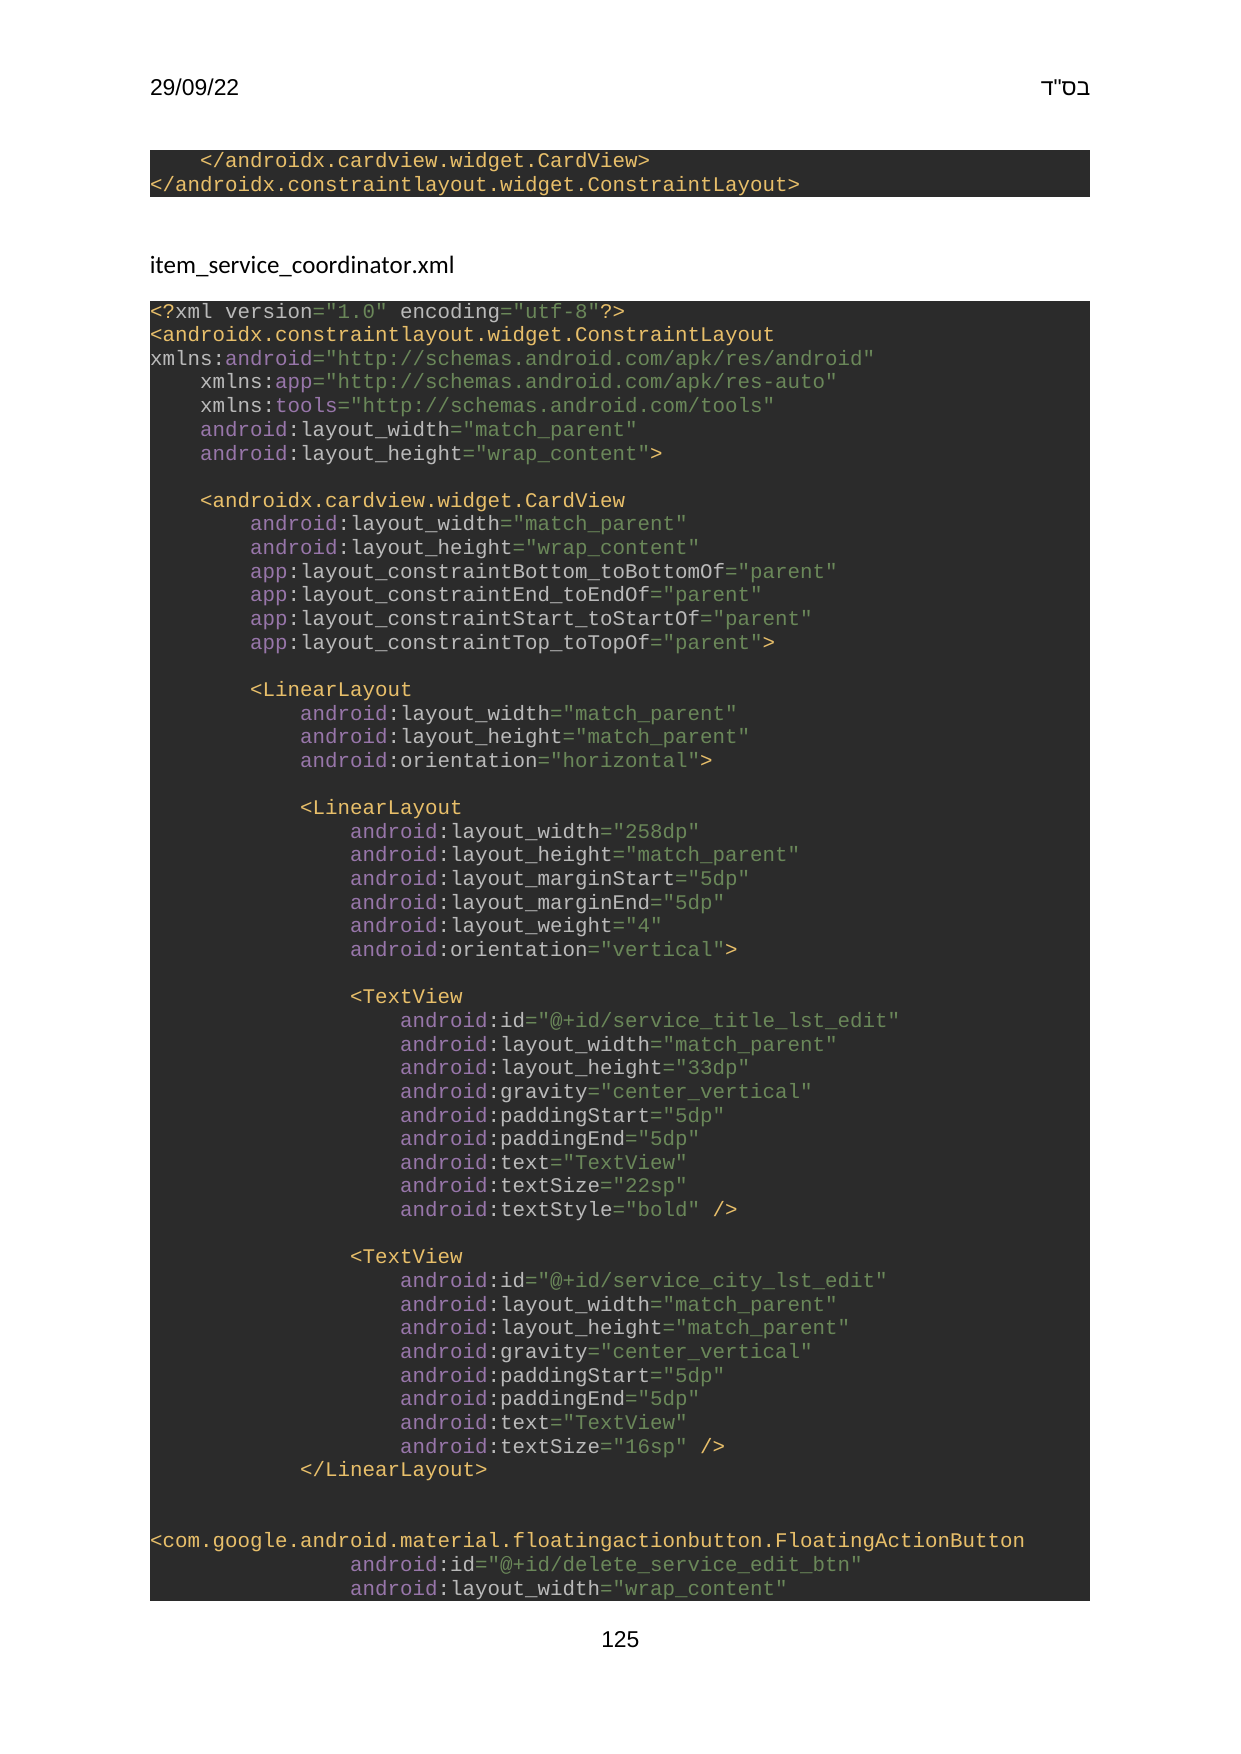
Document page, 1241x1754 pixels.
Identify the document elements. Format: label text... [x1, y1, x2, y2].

text item_service_coordinator.xml [150, 249, 1090, 279]
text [150, 301, 1090, 1601]
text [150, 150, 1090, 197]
